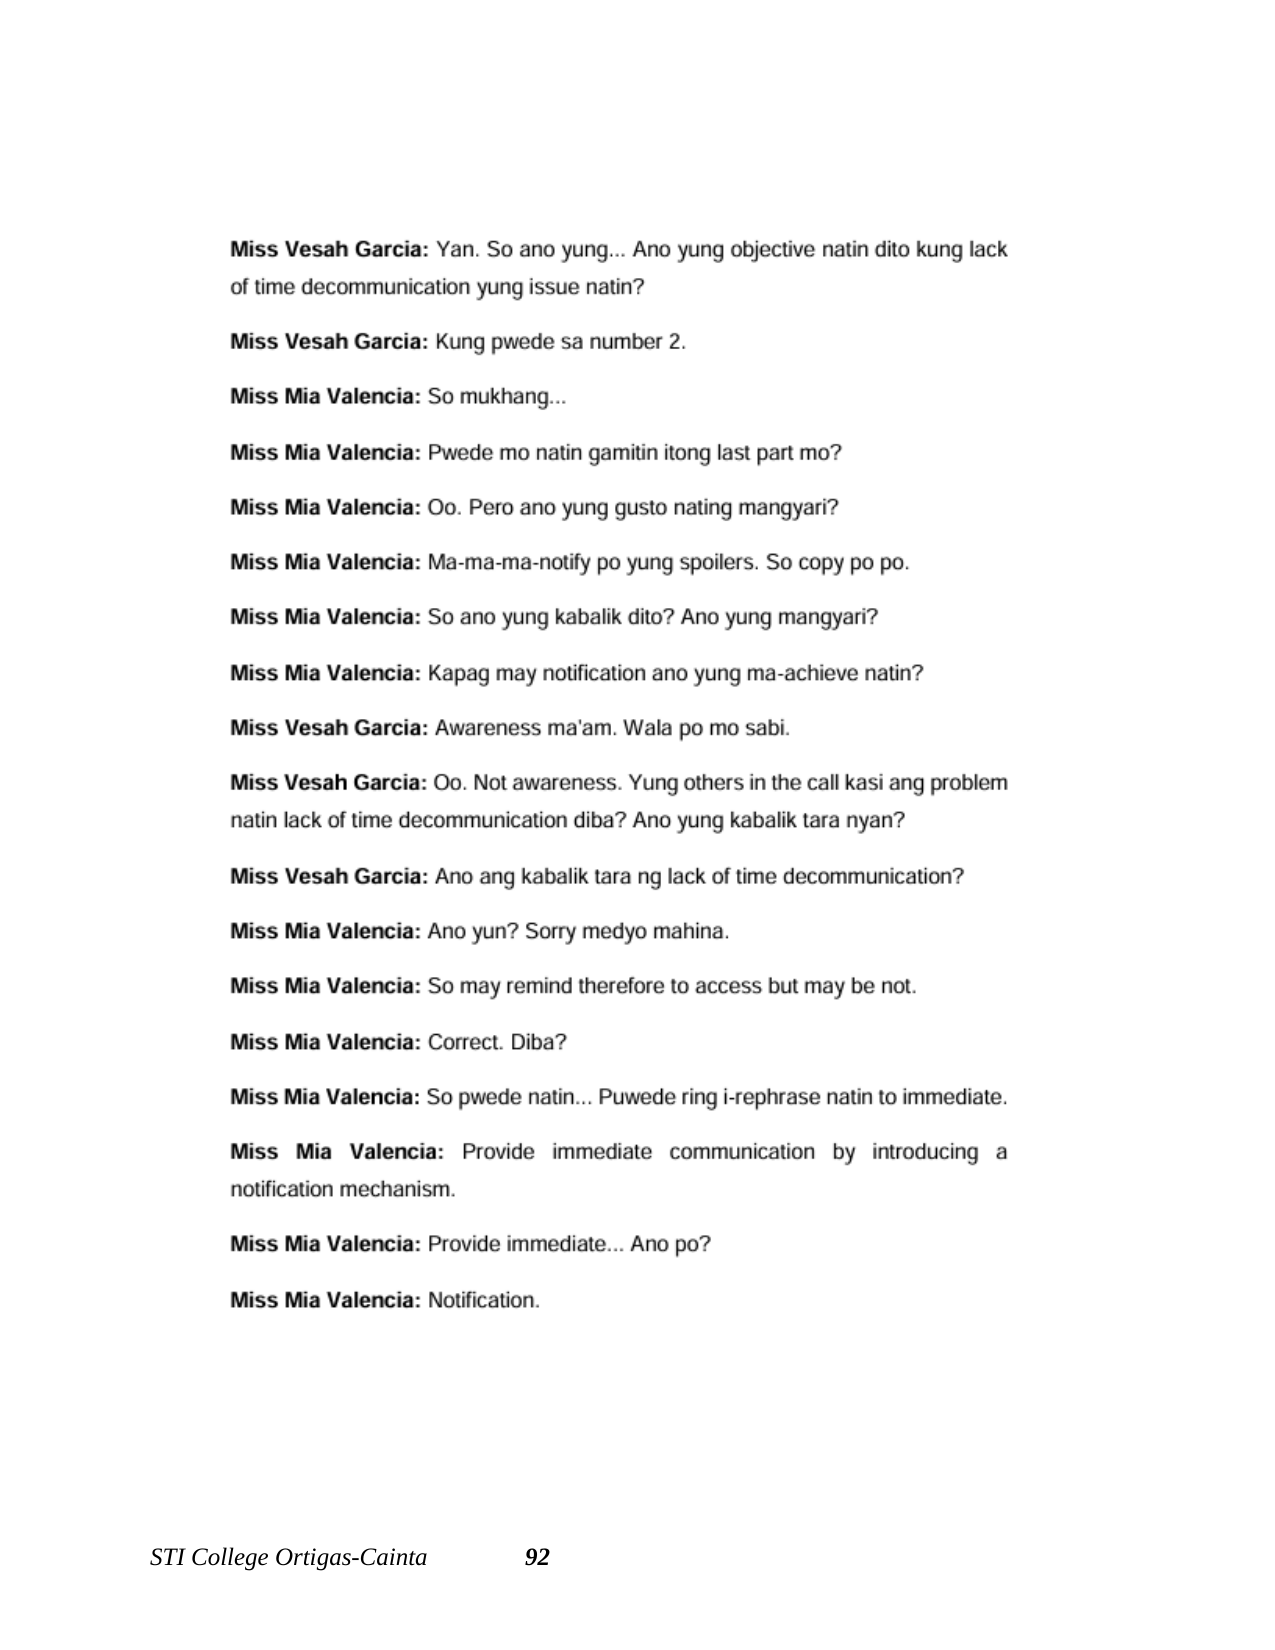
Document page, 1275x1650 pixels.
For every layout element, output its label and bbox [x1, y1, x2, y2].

picture [150, 177, 1097, 1389]
